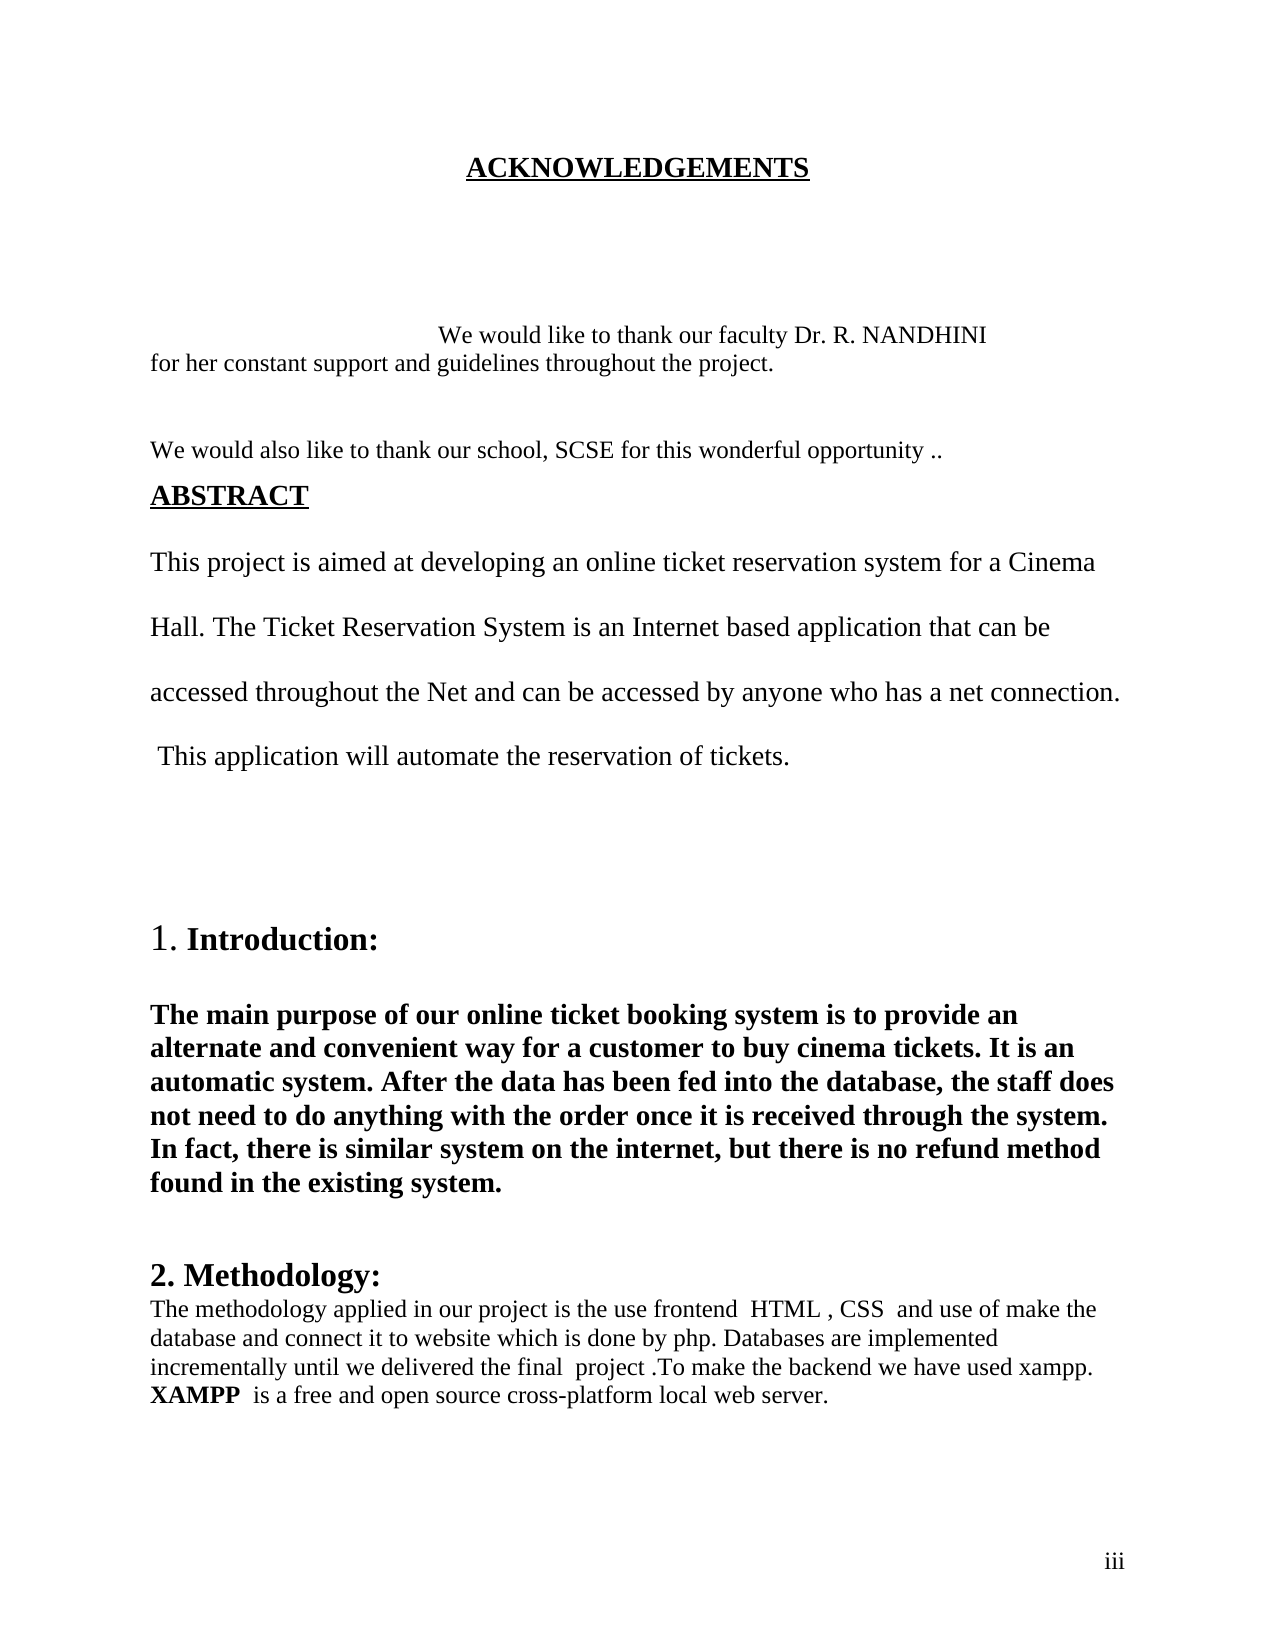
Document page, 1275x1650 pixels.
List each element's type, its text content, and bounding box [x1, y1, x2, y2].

text ABSTRACT [150, 478, 1125, 511]
text The methodology applied in our project is the use frontend HTML , CSS and use of make the database and connect it to website which is done by php. Databases are implemented incrementally until we delivered the final project .To make the backend we have used xampp. XAMPP is a free and open source cross-platform local web server. [150, 1294, 1125, 1409]
text The main purpose of our online ticket booking system is to provide an alternate and convenient way for a customer to buy cinema tickets. It is an automatic system. After the data has been fed into the database, the staff does not need to do anything with the order once it is received through the system. In fact, there is similar system on the internet, but there is no refund method found in the existing system. [150, 997, 1125, 1198]
text 2. Methodology: [150, 1256, 1125, 1294]
text We would like to thank our faculty Dr. R. NANDHINI [225, 320, 1125, 348]
text for her constant support and guidelines throughout the project. [150, 348, 1125, 377]
text This project is aimed at developing an online ticket reservation system for a Cinema [150, 545, 1125, 577]
text accessed throughout the Net and can be accessed by anyone who has a net connection. [150, 674, 1125, 707]
text This application will automate the reservation of tickets. [150, 739, 1125, 772]
text ACKNOWLEDGEMENTS [150, 150, 1125, 183]
text 1. Introduction: [150, 916, 1125, 959]
text Hall. The Ticket Reservation System is an Internet based application that can be [150, 610, 1125, 642]
text We would also like to thank our school, SCSE for this wonderful opportunity .. [150, 435, 1125, 463]
